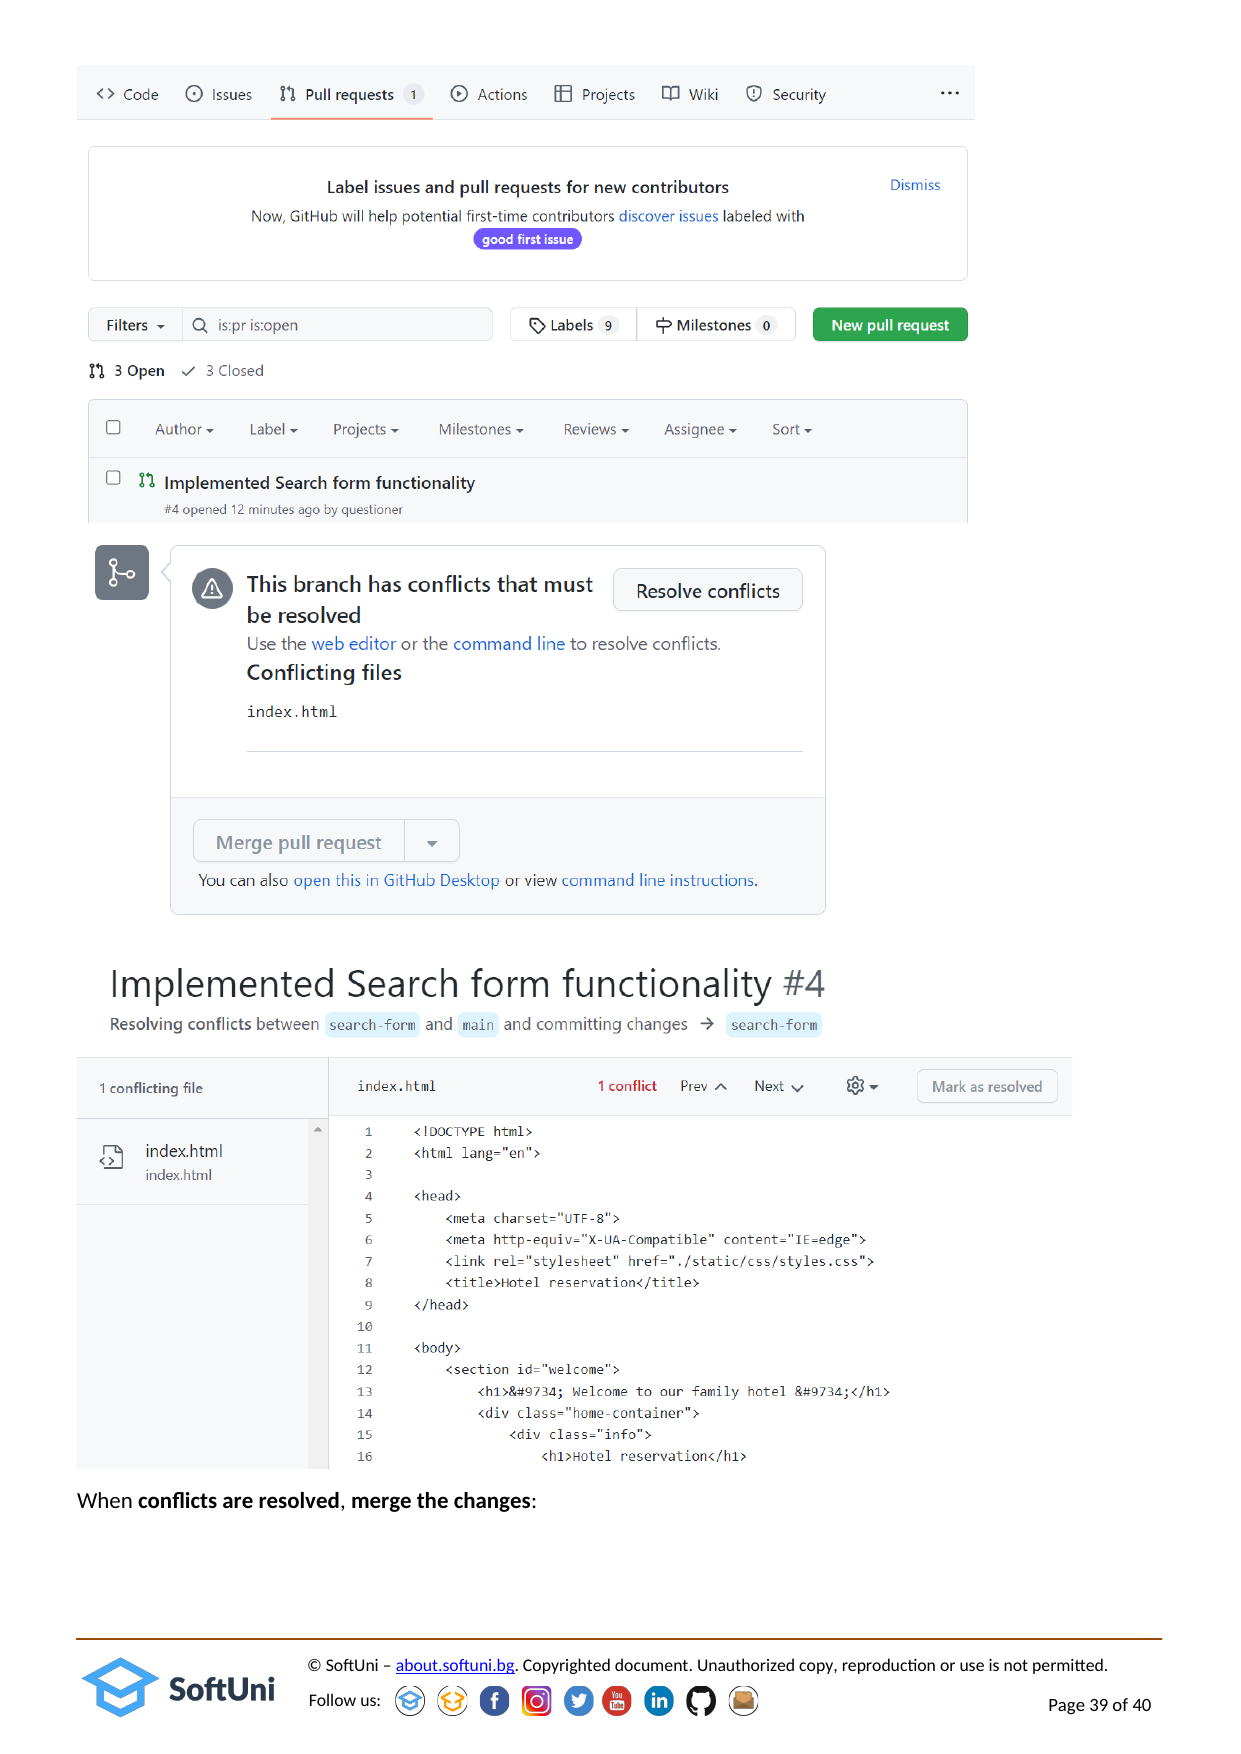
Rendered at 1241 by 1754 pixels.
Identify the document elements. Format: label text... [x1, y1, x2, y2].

picture [667, 1686, 674, 1694]
picture [665, 1707, 674, 1716]
picture [479, 1686, 510, 1716]
picture [395, 1686, 425, 1716]
picture [644, 1686, 651, 1694]
picture [658, 1698, 667, 1707]
picture [522, 1686, 552, 1716]
picture [644, 1707, 653, 1716]
picture [76, 65, 976, 523]
text When conflicts are resolved, merge the changes: [77, 1486, 1163, 1514]
picture [437, 1686, 468, 1716]
picture [602, 1686, 632, 1716]
picture [76, 539, 839, 930]
picture [686, 1686, 716, 1716]
picture [76, 933, 1073, 1469]
picture [728, 1686, 759, 1716]
picture [564, 1686, 594, 1716]
picture [75, 1651, 281, 1723]
